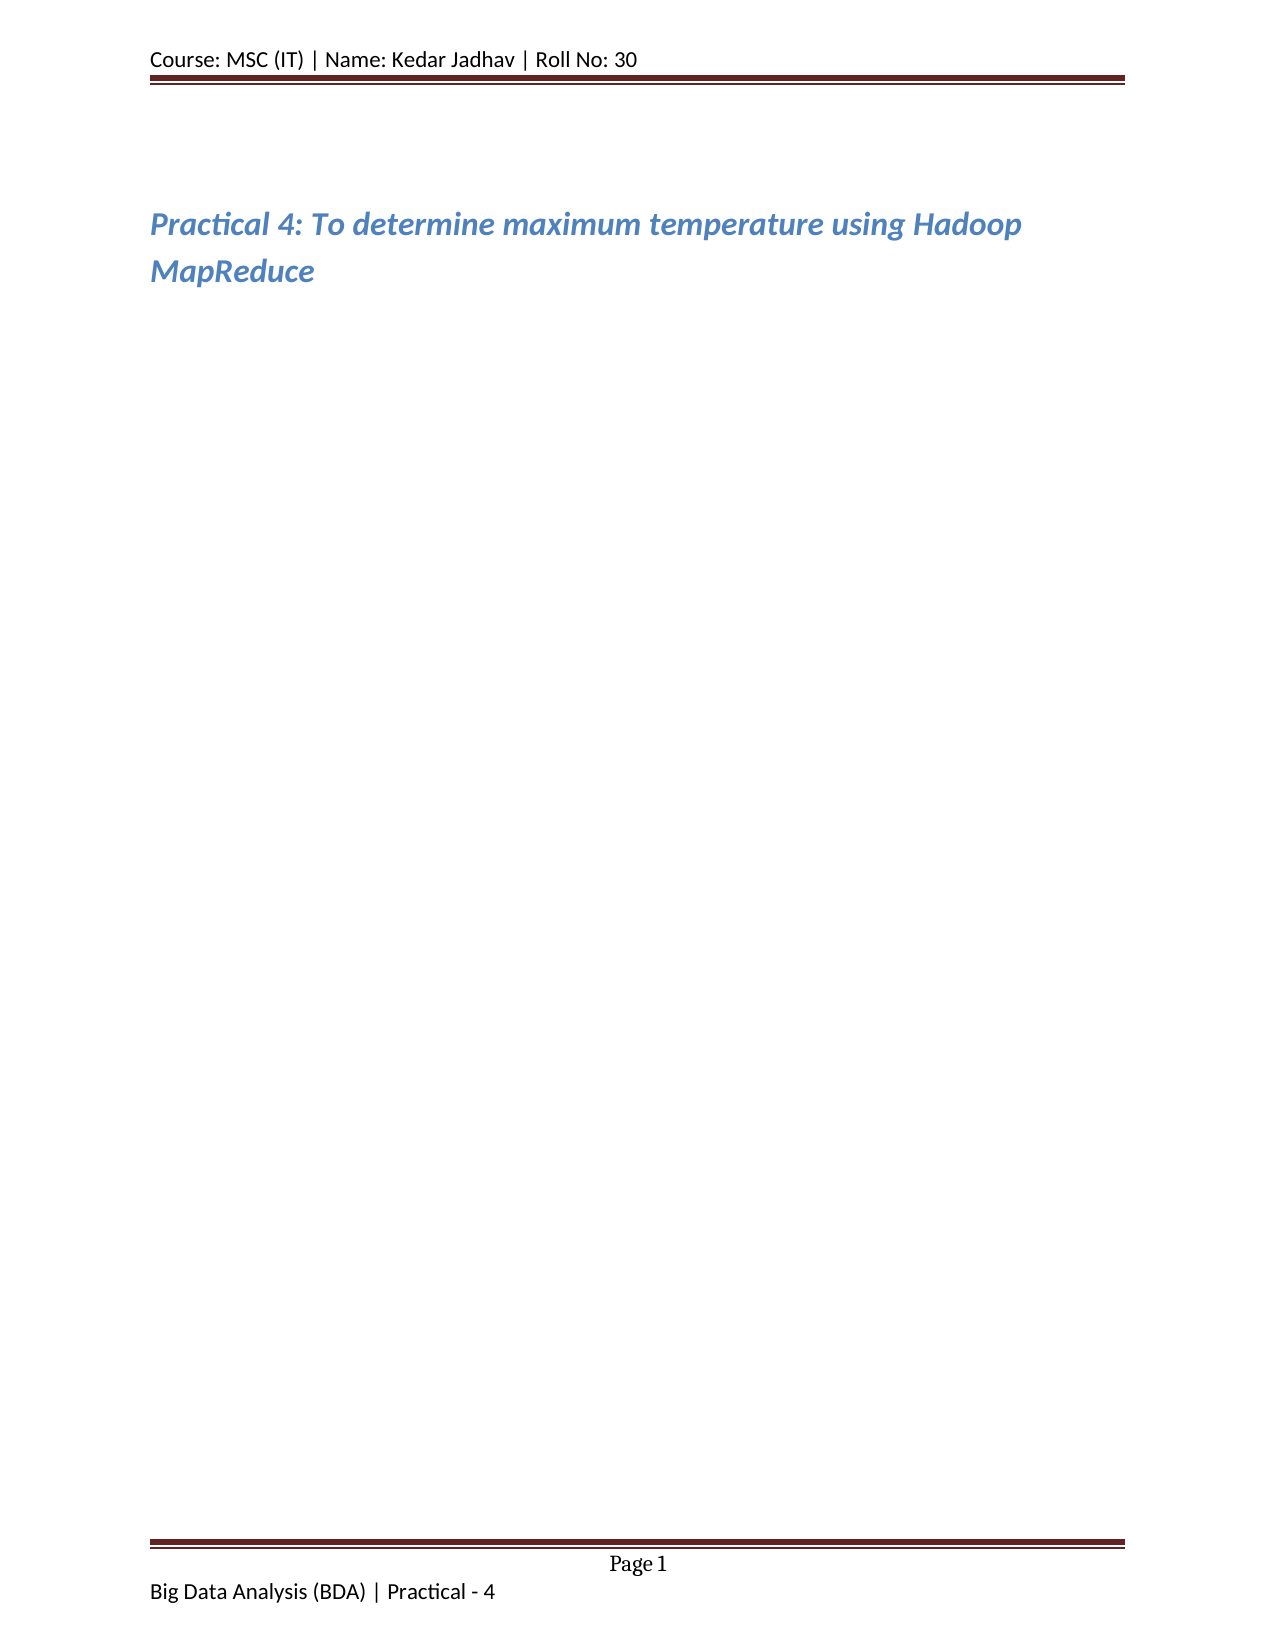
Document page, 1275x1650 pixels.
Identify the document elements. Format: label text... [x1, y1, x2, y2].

text Practical 4: To determine maximum temperature using Hadoop MapReduce [150, 203, 1125, 291]
